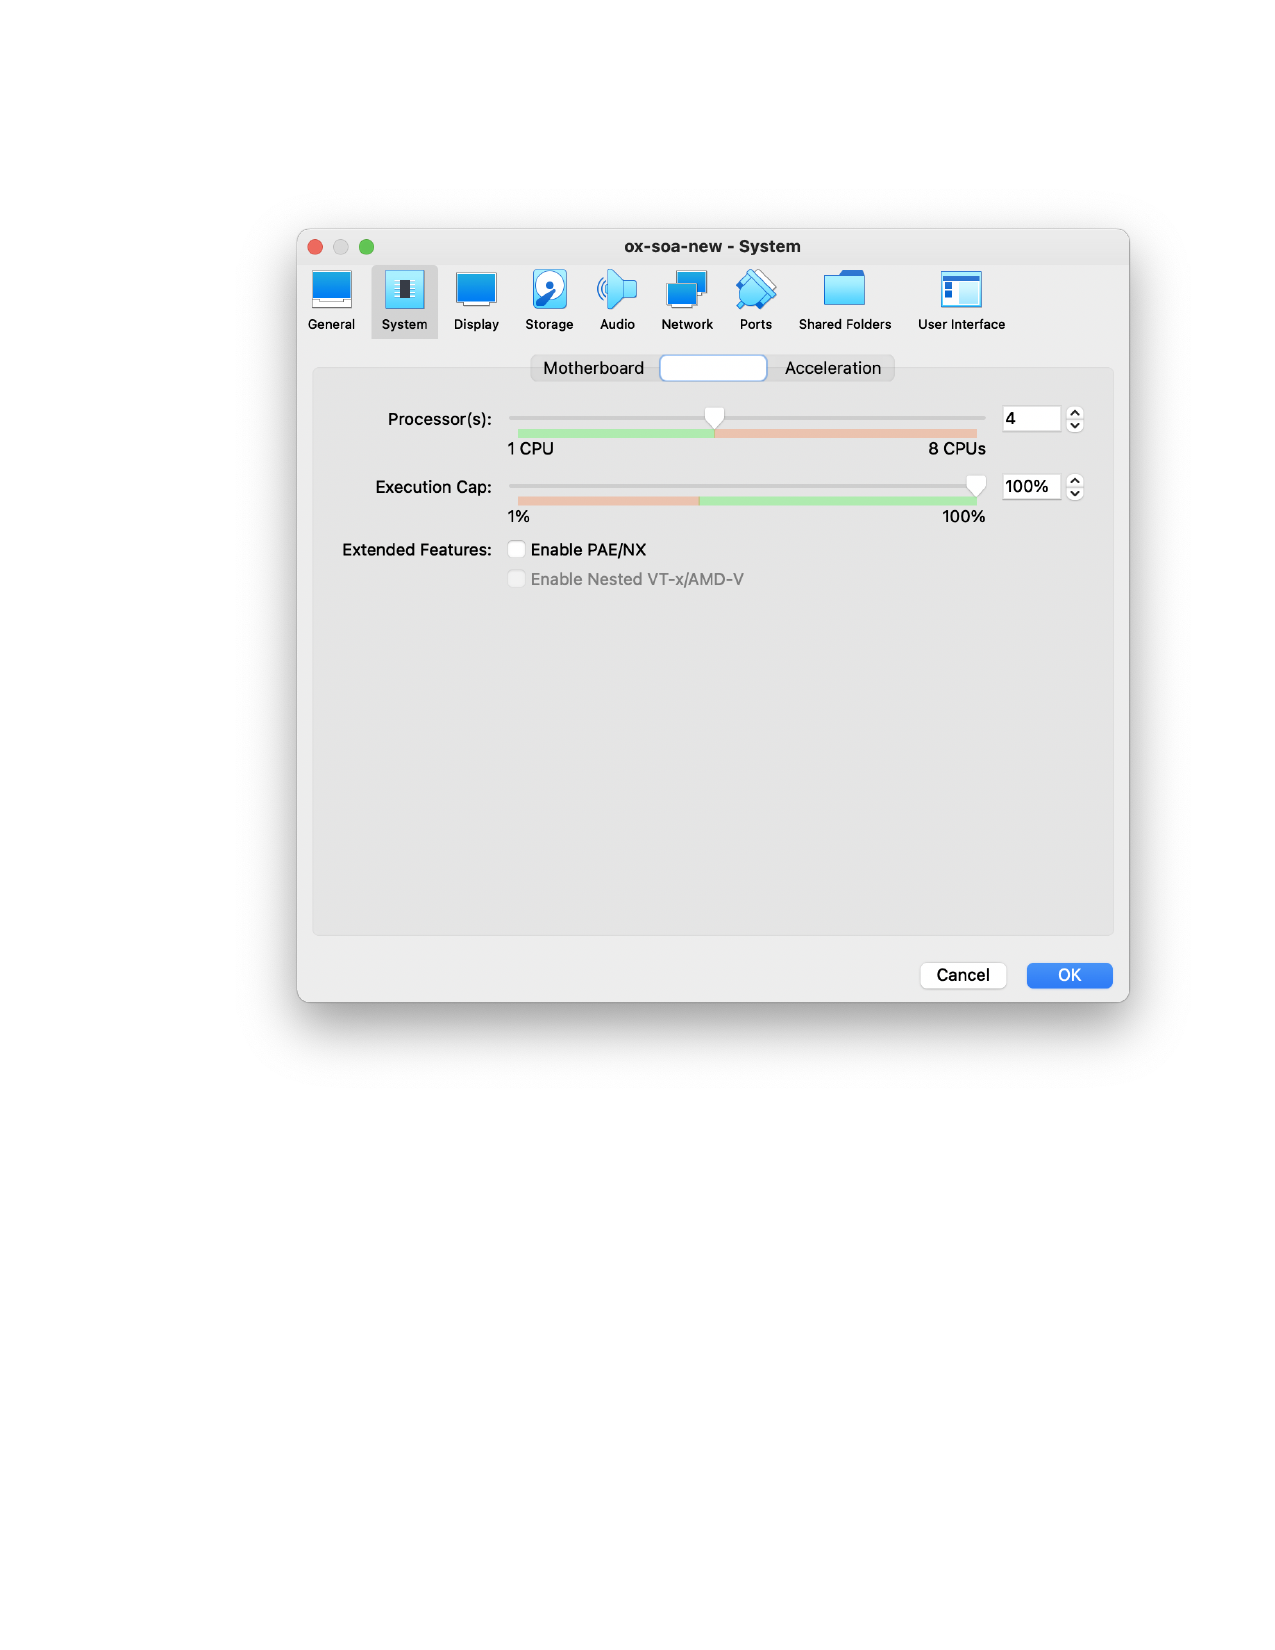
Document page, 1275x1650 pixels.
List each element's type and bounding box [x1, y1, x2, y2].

list [187, 150, 1125, 1097]
picture [225, 180, 1200, 1097]
